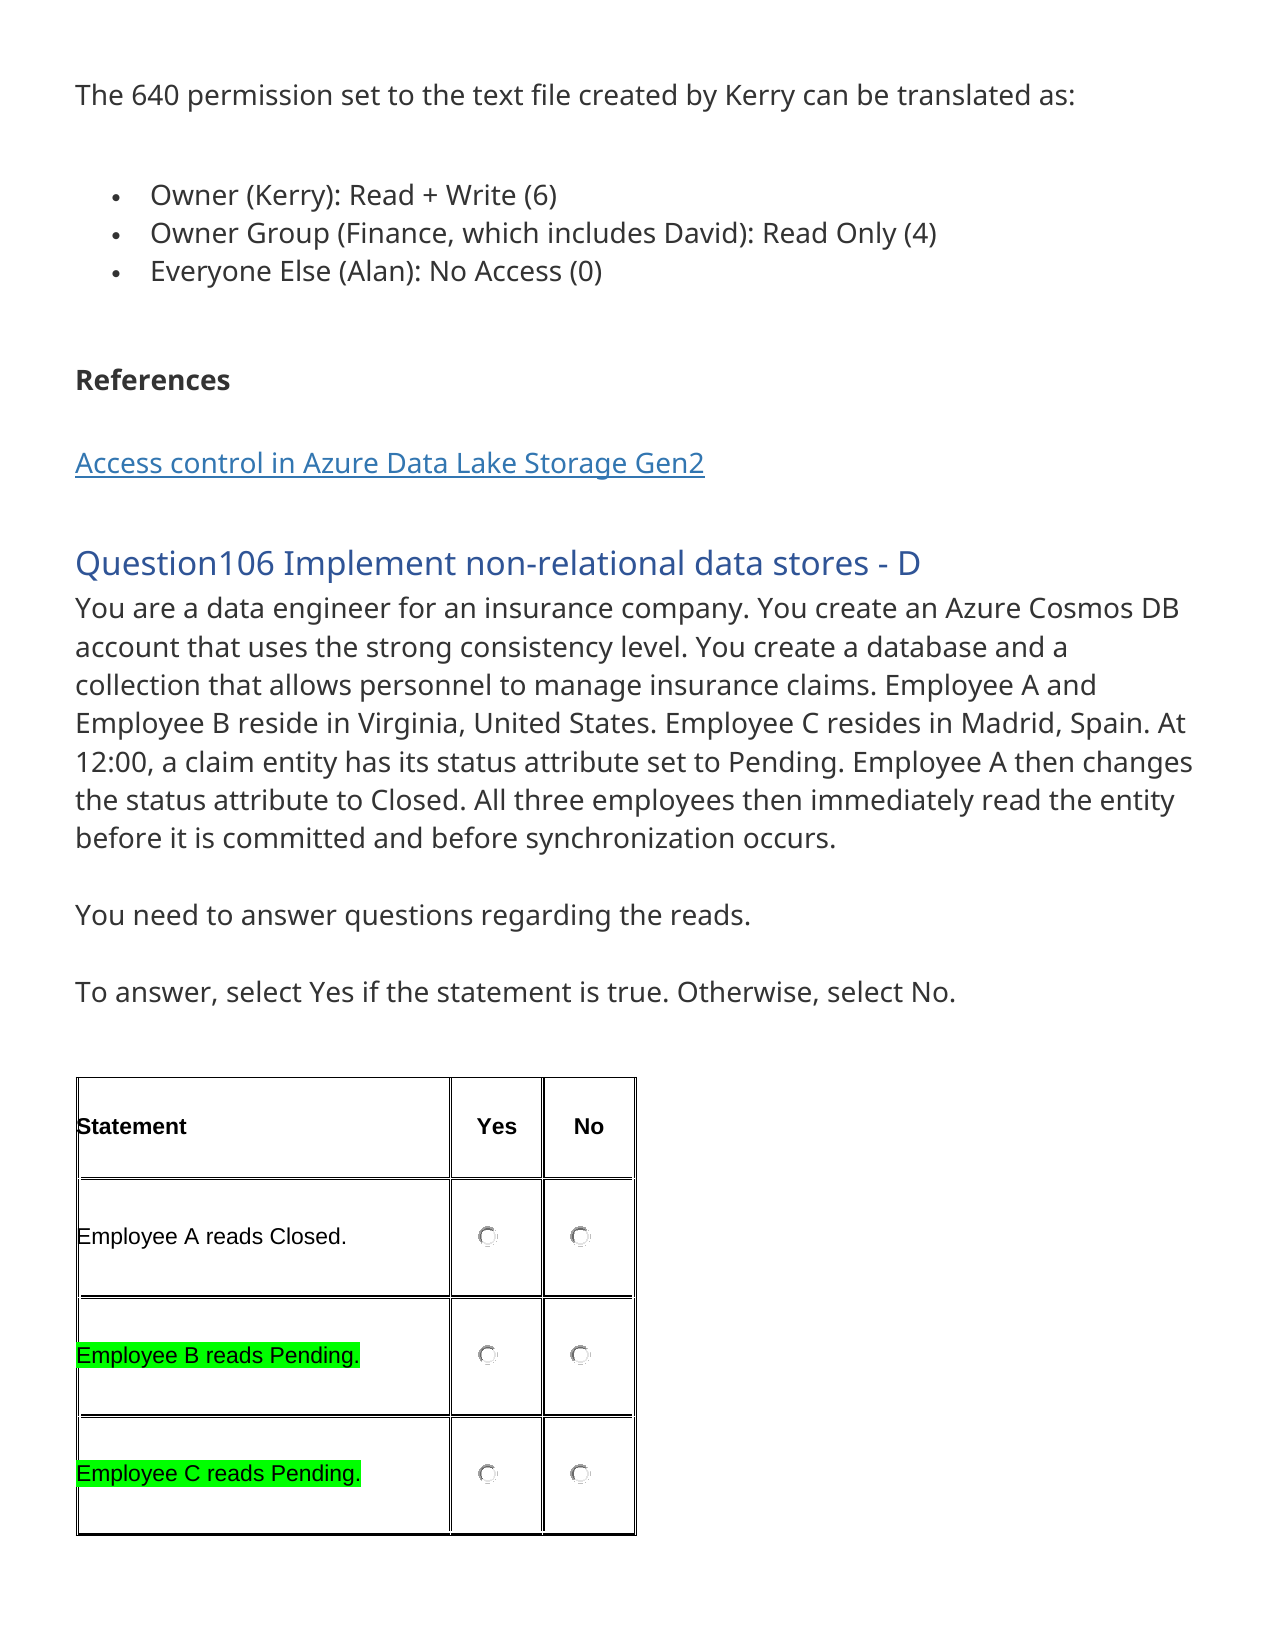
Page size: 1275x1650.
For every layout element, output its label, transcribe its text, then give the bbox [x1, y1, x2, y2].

table_cell Employee C reads Pending. [79, 1414, 451, 1533]
text You are a data engineer for an insurance company. You create an Azure Cosmos DB account that uses the strong consistency level. You create a database and a collection that allows personnel to manage insurance claims. Employee A and Employee B reside in Virginia, United States. Employee C resides in Madrid, Spain. At 12:00, a claim entity has its status attribute set to Pending. Employee A then changes the status attribute to Closed. All three employees then immediately read the entity before it is committed and before synchronization occurs. You need to answer questions regarding the reads. To answer, select Yes if the statement is true. Otherwise, select No. [75, 589, 1200, 1010]
text References Access control in Azure Data Lake Storage Gen2 [75, 319, 1200, 481]
table_cell [545, 1295, 634, 1414]
table_cell [543, 1414, 634, 1533]
table_header Statement [79, 1078, 449, 1177]
list Owner (Kerry): Read + Write (6) [112, 175, 1200, 213]
table_header No [545, 1078, 634, 1177]
list Owner Group (Finance, which includes David): Read Only (4) [112, 213, 1200, 252]
table_cell Employee B reads Pending. [79, 1295, 449, 1414]
table_cell Employee A reads Closed. [77, 1177, 451, 1295]
table_header Yes [452, 1078, 541, 1177]
subtitle Question106 Implement non-relational data stores - D [75, 540, 1200, 585]
table_cell [452, 1180, 541, 1295]
table_cell [452, 1299, 541, 1414]
text The 640 permission set to the text file created by Kerry can be translated as: [75, 75, 1200, 143]
table_cell [451, 1414, 543, 1533]
table_cell [543, 1177, 635, 1295]
list Everyone Else (Alan): No Access (0) [112, 252, 1200, 290]
